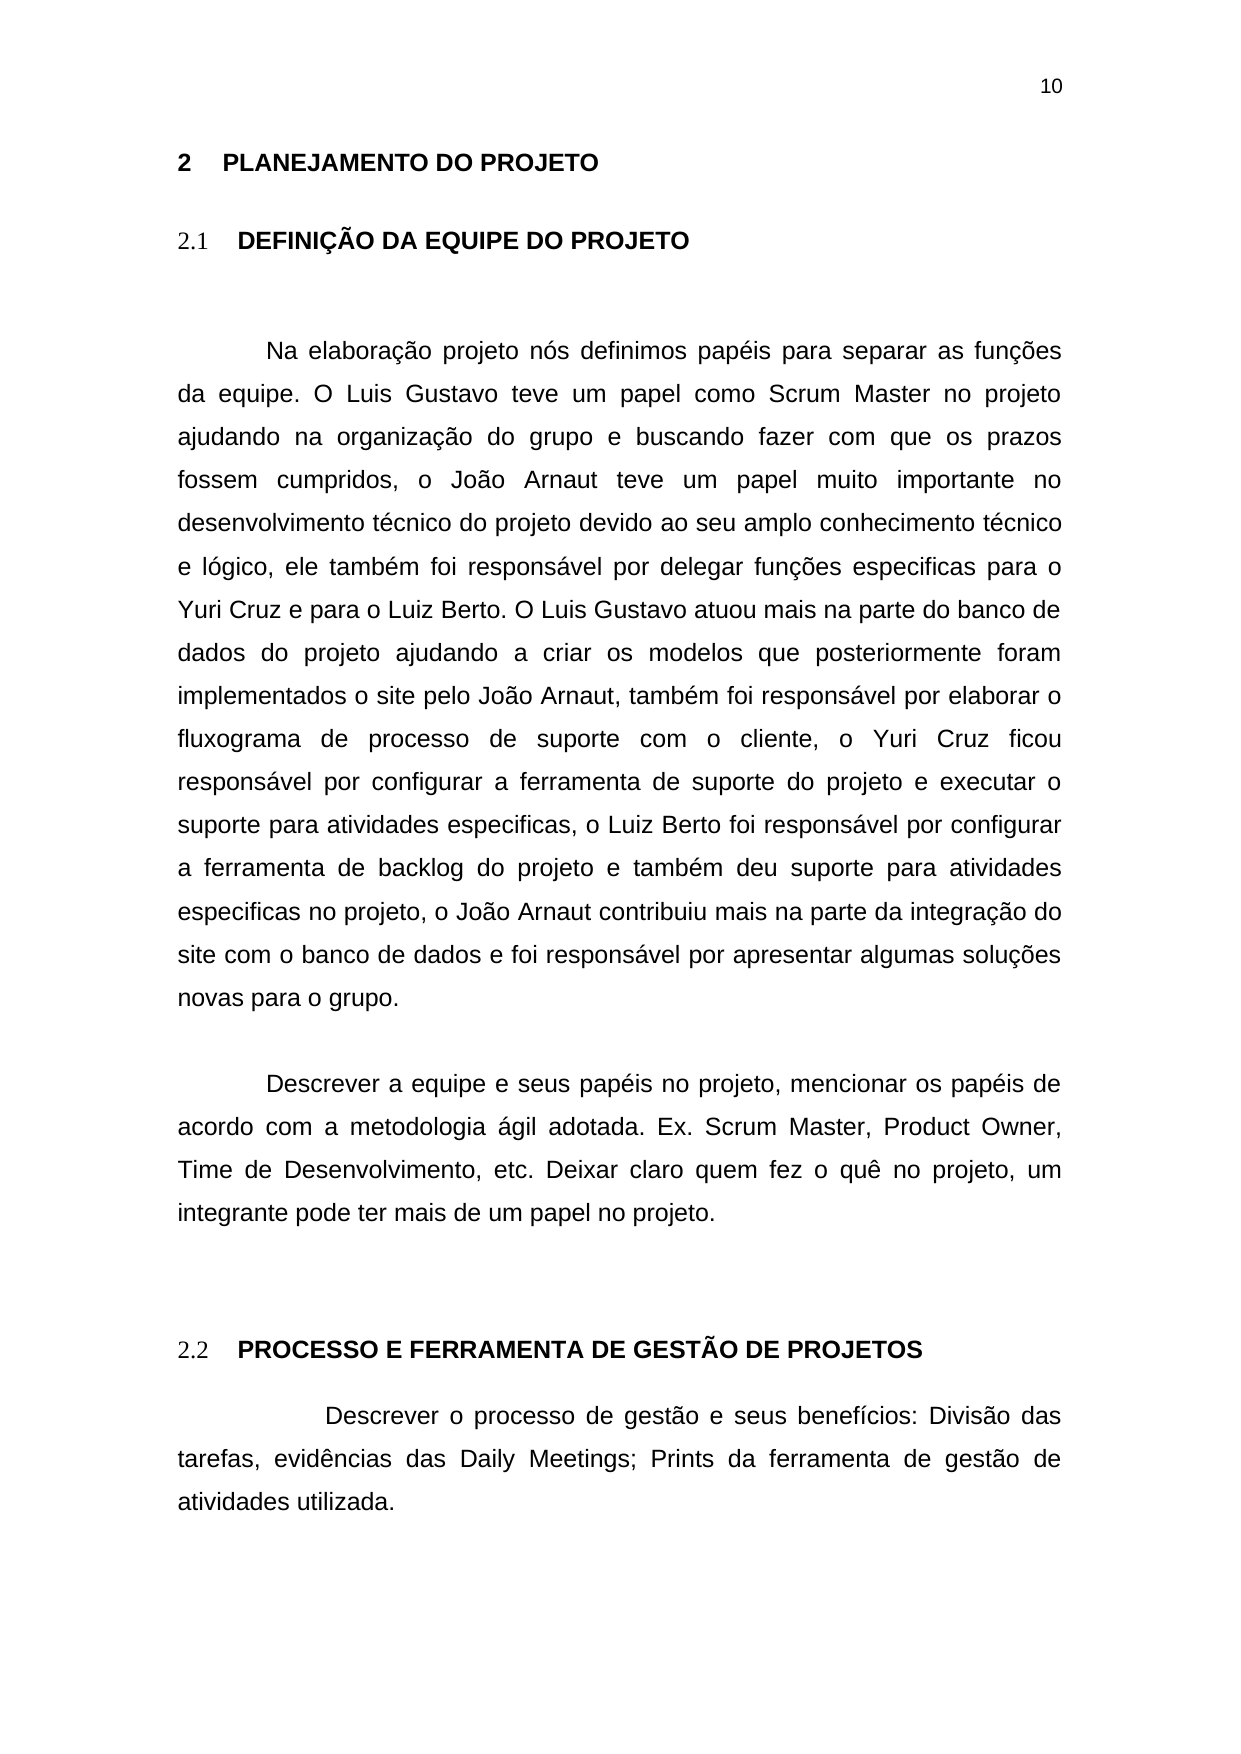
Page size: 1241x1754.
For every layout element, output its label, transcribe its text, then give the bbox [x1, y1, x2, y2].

subtitle Definição da Equipe do projeto [177, 226, 1063, 255]
text Descrever o processo de gestão e seus benefícios: Divisão das tarefas, evidências das Daily Meetings; Prints da ferramenta de gestão de atividades utilizada. [177, 1401, 1063, 1516]
text Descrever a equipe e seus papéis no projeto, mencionar os papéis de acordo com a metodologia ágil adotada. Ex. Scrum Master, Product Owner, Time de Desenvolvimento, etc. Deixar claro quem fez o quê no projeto, um integrante pode ter mais de um papel no projeto. [177, 1069, 1063, 1227]
subtitle PROCESSO E FERRAMENTA DE GESTÃO DE PROJETOS [177, 1334, 1063, 1363]
text Na elaboração projeto nós definimos papéis para separar as funções da equipe. O Luis Gustavo teve um papel como Scrum Master no projeto ajudando na organização do grupo e buscando fazer com que os prazos fossem cumpridos, o João Arnaut teve um papel muito importante no desenvolvimento técnico do projeto devido ao seu amplo conhecimento técnico e lógico, ele também foi responsável por delegar funções especificas para o Yuri Cruz e para o Luiz Berto. O Luis Gustavo atuou mais na parte do banco de dados do projeto ajudando a criar os modelos que posteriormente foram implementados o site pelo João Arnaut, também foi responsável por elaborar o fluxograma de processo de suporte com o cliente, o Yuri Cruz ficou responsável por configurar a ferramenta de suporte do projeto e executar o suporte para atividades especificas, o Luiz Berto foi responsável por configurar a ferramenta de backlog do projeto e também deu suporte para atividades especificas no projeto, o João Arnaut contribuiu mais na parte da integração do site com o banco de dados e foi responsável por apresentar algumas soluções novas para o grupo. [177, 336, 1063, 1011]
subtitle PLANEJAMENTO DO PROJETO [177, 148, 1063, 176]
